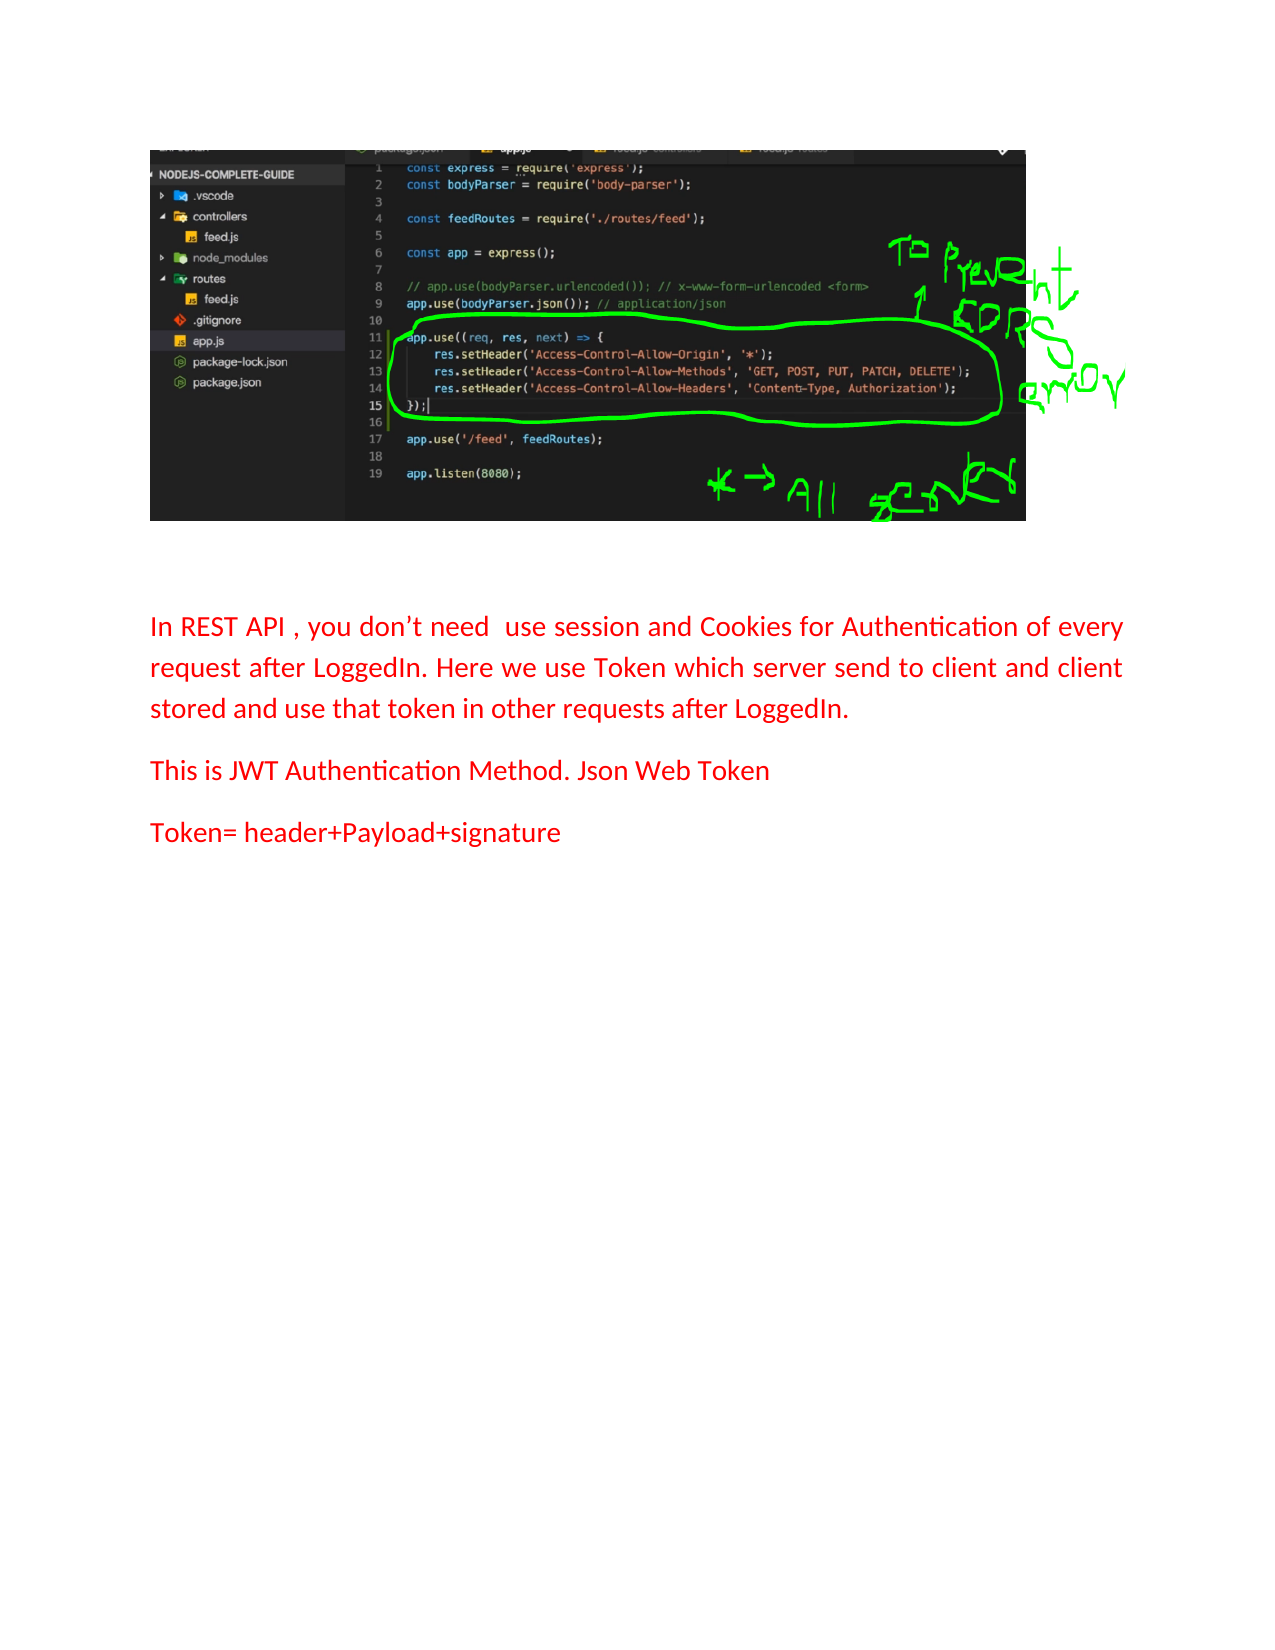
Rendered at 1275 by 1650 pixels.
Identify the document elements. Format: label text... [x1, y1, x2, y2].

picture [150, 150, 1125, 522]
text In REST API , you don’t need use session and Cookies for Authentication of every request after LoggedIn. Here we use Token which server send to client and client stored and use that token in other requests after LoggedIn. [150, 608, 1125, 726]
text Token= header+Payload+signature [150, 814, 1125, 849]
text This is JWT Authentication Method. Json Web Token [150, 752, 1125, 788]
